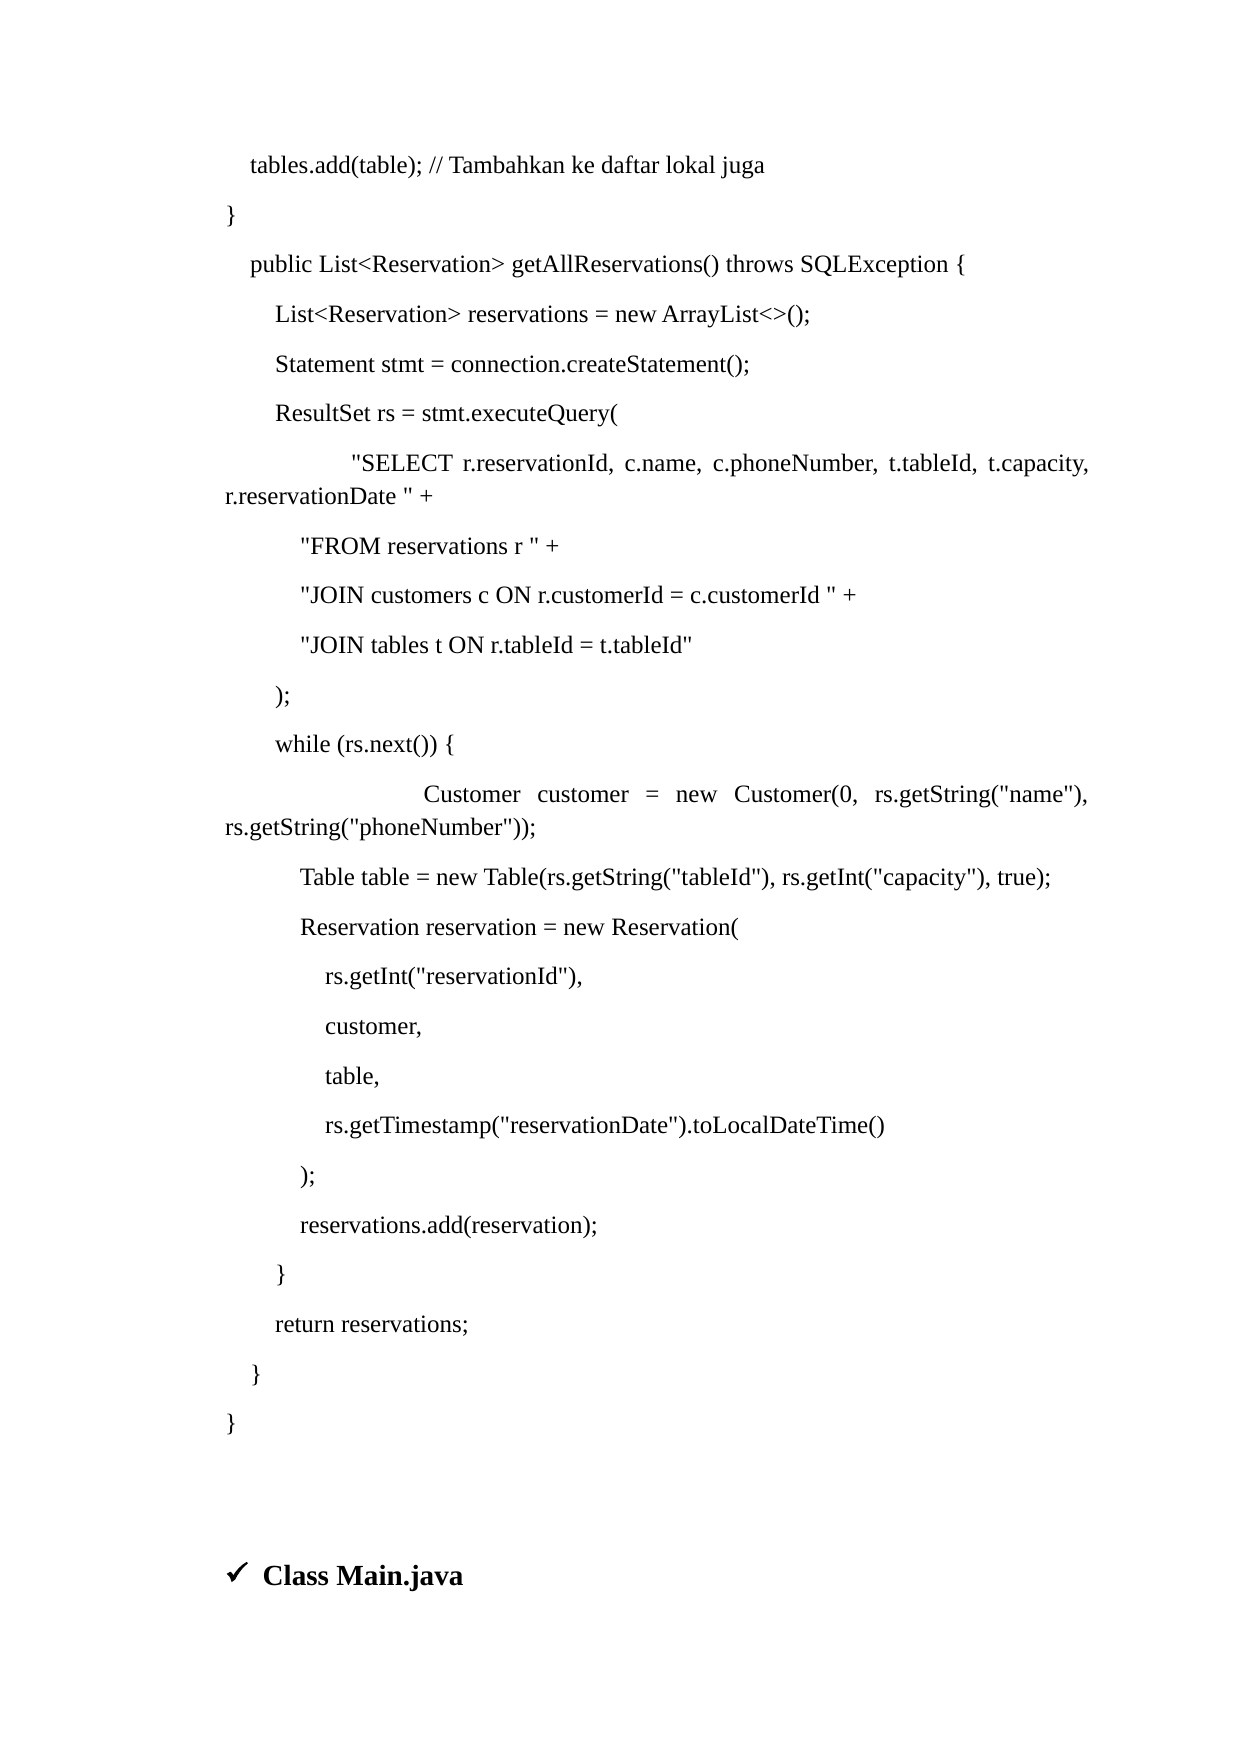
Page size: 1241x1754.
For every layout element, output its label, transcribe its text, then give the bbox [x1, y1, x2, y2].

text customer, [225, 1011, 1090, 1040]
text rs.getInt("reservationId"), [225, 961, 1090, 990]
text Statement stmt = connection.createStatement(); [225, 349, 1090, 377]
text ); [225, 680, 1090, 709]
text ResultSet rs = stmt.executeQuery( [225, 398, 1090, 427]
text Table table = new Table(rs.getString("tableId"), rs.getInt("capacity"), true); [225, 862, 1090, 891]
text while (rs.next()) { [225, 729, 1090, 758]
text table, [225, 1061, 1090, 1089]
text } [225, 1359, 1090, 1388]
text "JOIN customers c ON r.customerId = c.customerId " + [225, 581, 1090, 609]
text "JOIN tables t ON r.tableId = t.tableId" [225, 630, 1090, 659]
text tables.add(table); // Tambahkan ke daftar lokal juga [225, 150, 1090, 179]
text rs.getTimestamp("reservationDate").toLocalDateTime() [225, 1110, 1090, 1139]
text } [225, 1259, 1090, 1288]
text ); [225, 1160, 1090, 1189]
text List<Reservation> reservations = new ArrayList<>(); [225, 299, 1090, 328]
text "SELECT r.reservationId, c.name, c.phoneNumber, t.tableId, t.capacity, r.reservationDate " + [225, 448, 1090, 510]
text public List<Reservation> getAllReservations() throws SQLException { [225, 249, 1090, 278]
list Class Main.java [225, 1558, 1090, 1591]
text Reservation reservation = new Reservation( [225, 912, 1090, 940]
text reservations.add(reservation); [225, 1210, 1090, 1238]
text } [225, 1408, 1090, 1437]
text return reservations; [225, 1309, 1090, 1338]
text } [225, 200, 1090, 228]
text Customer customer = new Customer(0, rs.getString("name"), rs.getString("phoneNumber")); [225, 779, 1090, 841]
text "FROM reservations r " + [225, 531, 1090, 559]
